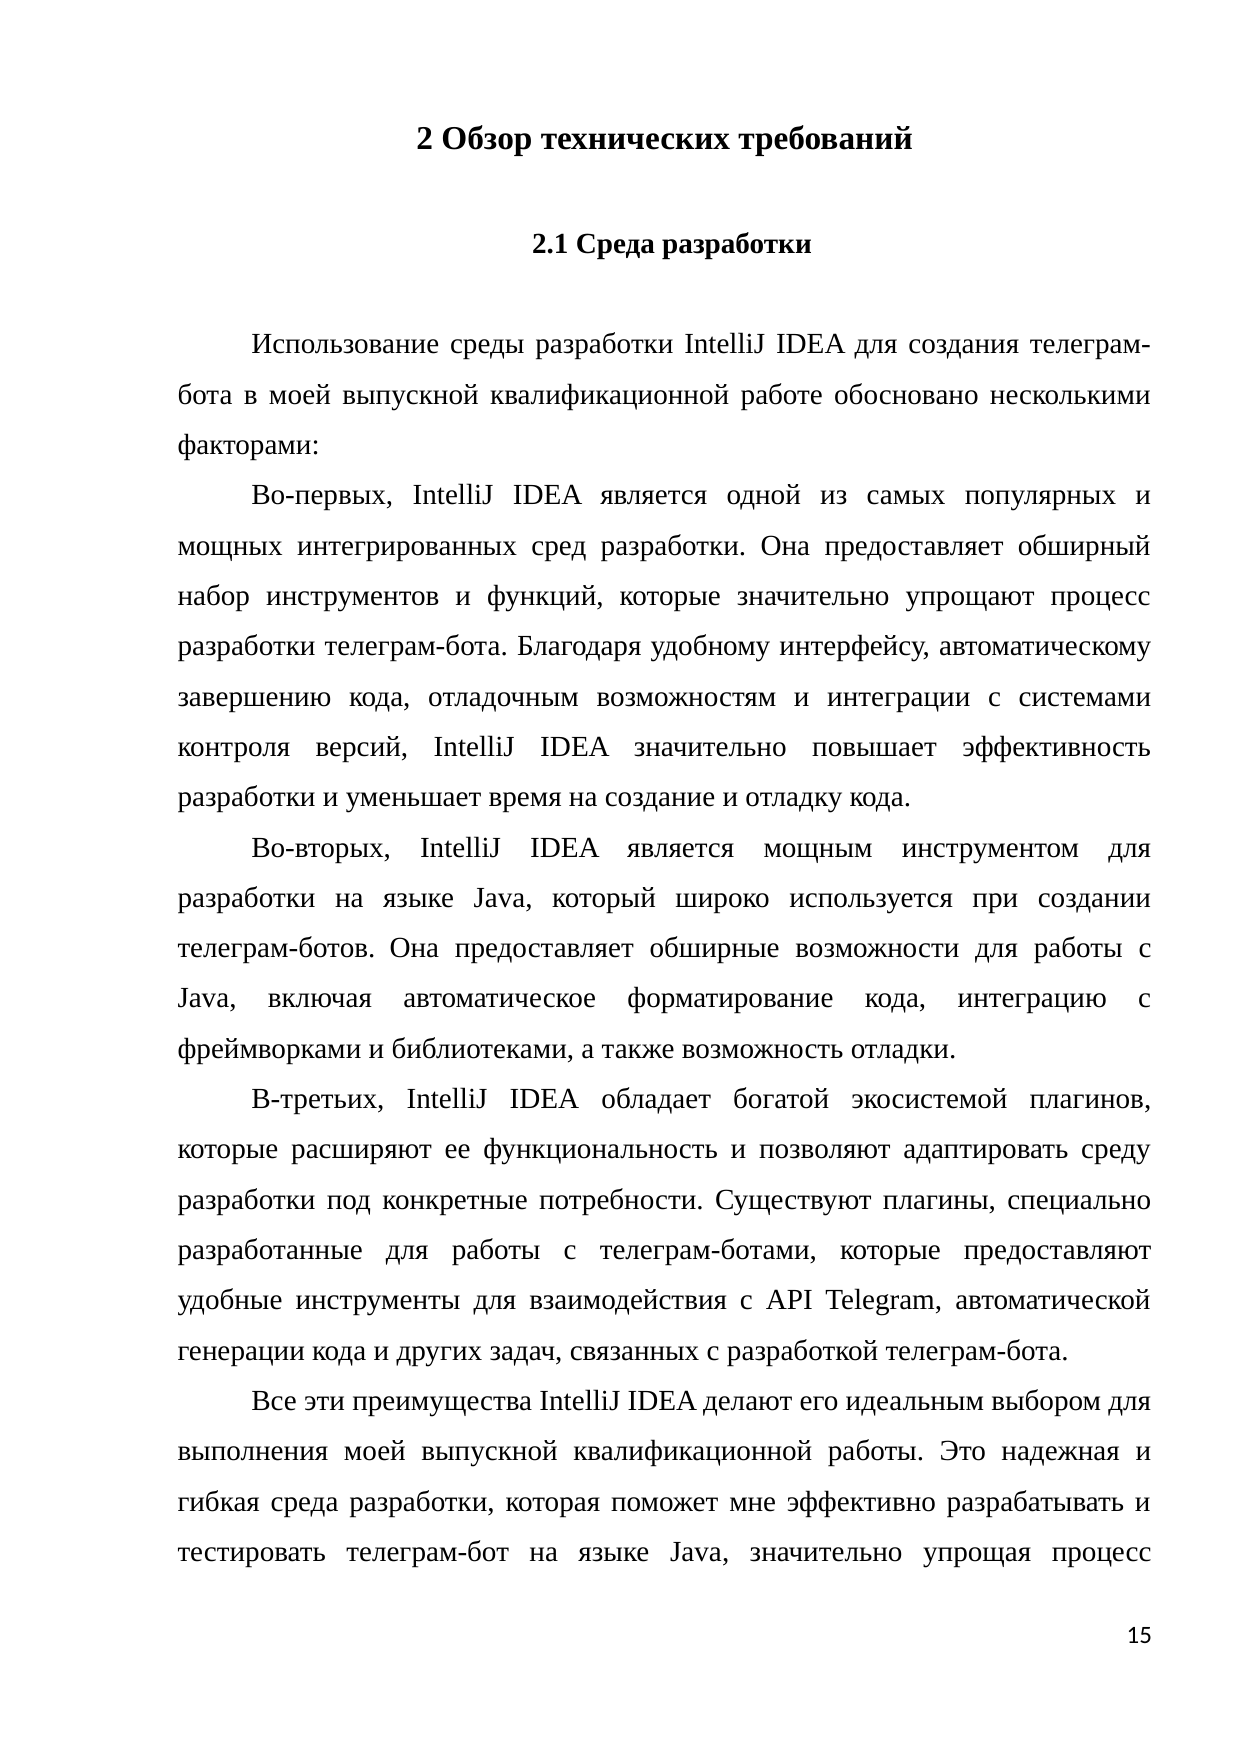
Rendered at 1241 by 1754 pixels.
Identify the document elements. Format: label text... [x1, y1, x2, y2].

text 2.1 Среда разработки [192, 226, 1152, 259]
text 2 Обзор технических требований [177, 118, 1152, 156]
text Во-вторых, IntelliJ IDEA является мощным инструментом для разработки на языке Java, который широко используется при создании телеграм-ботов. Она предоставляет обширные возможности для работы с Java, включая автоматическое форматирование кода, интеграцию с фреймворками и библиотеками, а также возможность отладки. [177, 830, 1152, 1064]
text Во-первых, IntelliJ IDEA является одной из самых популярных и мощных интегрированных сред разработки. Она предоставляет обширный набор инструментов и функций, которые значительно упрощают процесс разработки телеграм-бота. Благодаря удобному интерфейсу, автоматическому завершению кода, отладочным возможностям и интеграции с системами контроля версий, IntelliJ IDEA значительно повышает эффективность разработки и уменьшает время на создание и отладку кода. [177, 477, 1152, 813]
text В-третьих, IntelliJ IDEA обладает богатой экосистемой плагинов, которые расширяют ее функциональность и позволяют адаптировать среду разработки под конкретные потребности. Существуют плагины, специально разработанные для работы с телеграм-ботами, которые предоставляют удобные инструменты для взаимодействия с API Telegram, автоматической генерации кода и других задач, связанных с разработкой телеграм-бота. [177, 1081, 1152, 1366]
text Использование среды разработки IntelliJ IDEA для создания телеграм-бота в моей выпускной квалификационной работе обосновано несколькими факторами: [177, 327, 1152, 461]
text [177, 1383, 1152, 1568]
